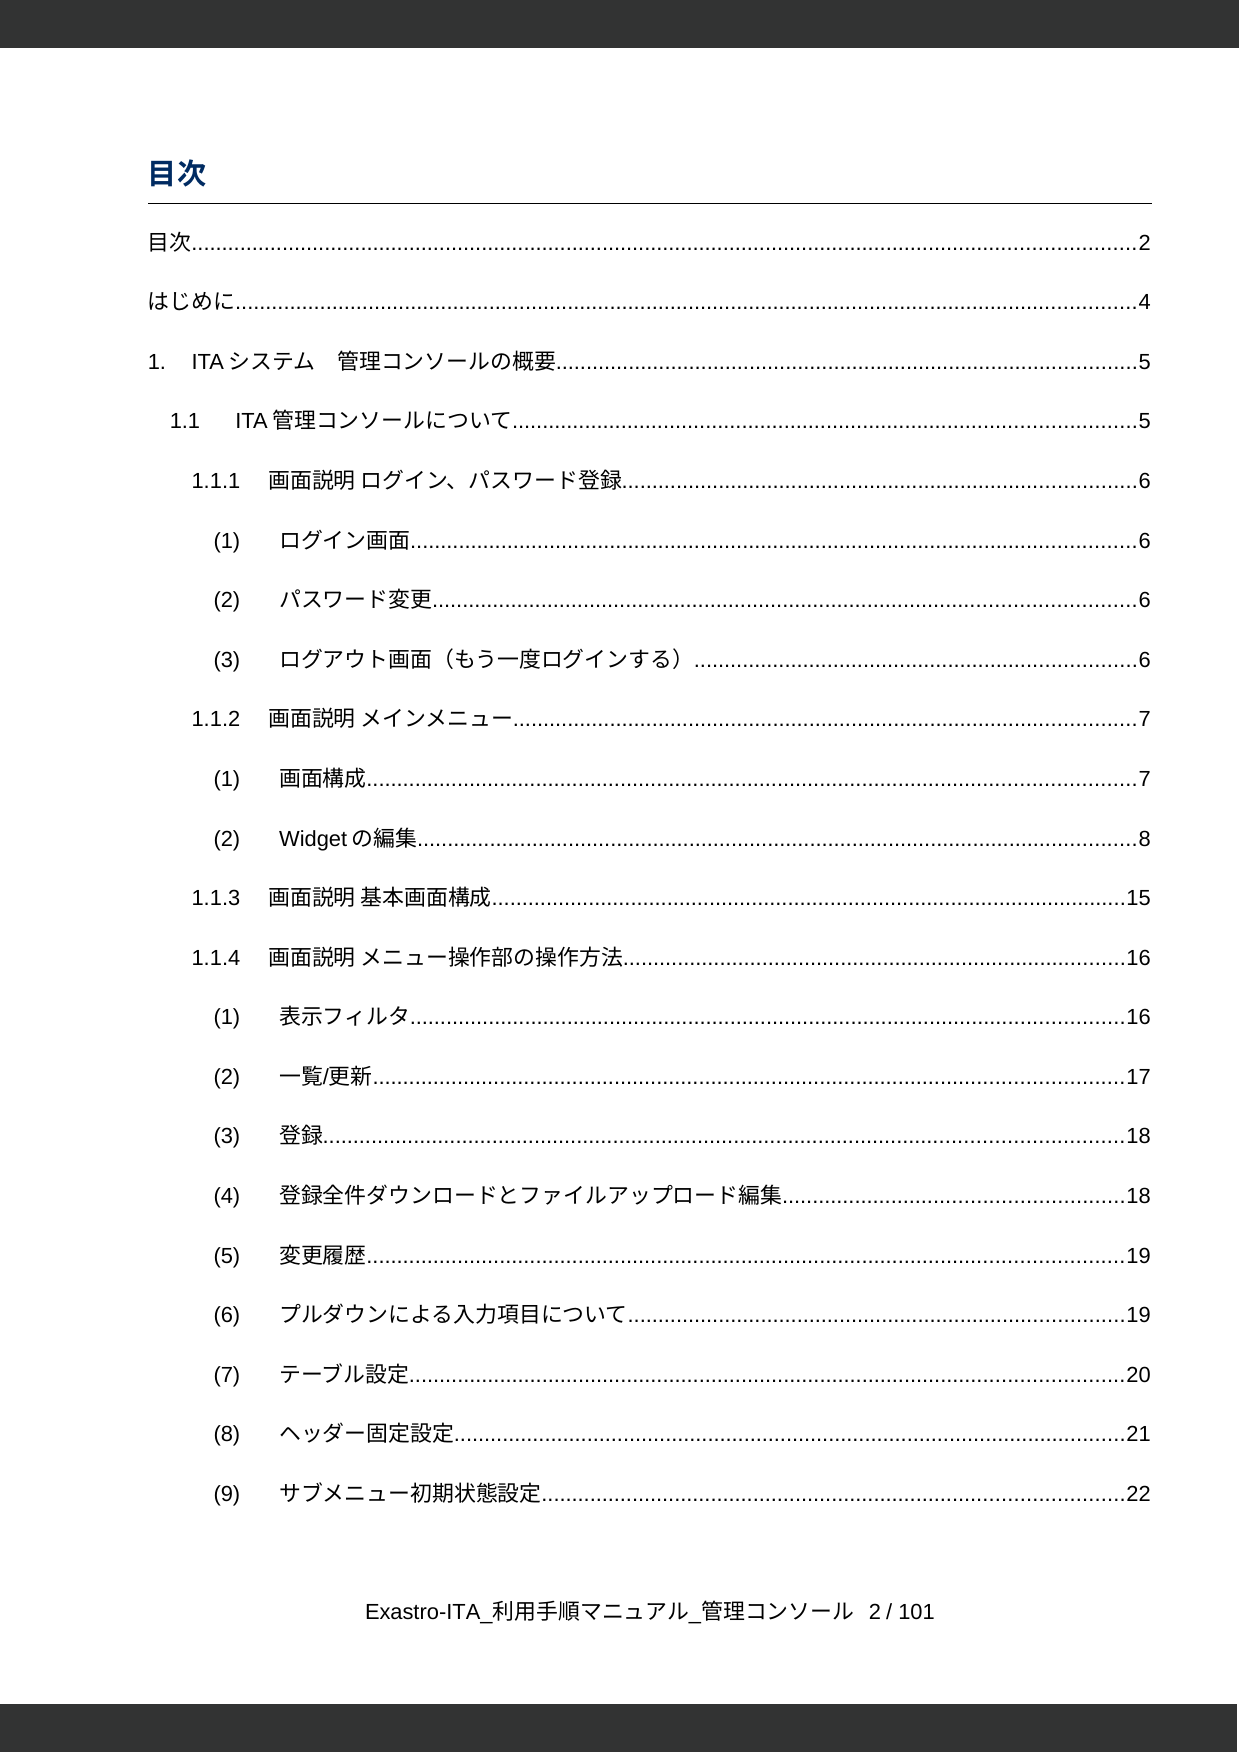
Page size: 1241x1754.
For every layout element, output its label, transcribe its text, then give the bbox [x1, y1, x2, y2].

text (6) プルダウンによる入力項目について 19 [213, 1283, 1152, 1343]
text 1.1.4 画面説明 メニュー操作部の操作方法 16 [191, 926, 1152, 985]
text (3) ログアウト画面（もう一度ログインする） 6 [213, 628, 1152, 687]
text (9) サブメニュー初期状態設定 22 [213, 1462, 1152, 1522]
text 1.1.1 画面説明 ログイン、パスワード登録 6 [191, 449, 1152, 509]
text (3) 登録 18 [213, 1104, 1152, 1164]
text はじめに 4 [148, 270, 1152, 330]
text (2) 一覧/更新 17 [213, 1045, 1152, 1104]
text (5) 変更履歴 19 [213, 1224, 1152, 1283]
text (1) 画面構成 7 [213, 747, 1152, 807]
text 1.1.2 画面説明 メインメニュー 7 [191, 687, 1152, 747]
text (4) 登録全件ダウンロードとファイルアップロード編集 18 [213, 1164, 1152, 1224]
picture [0, 0, 1239, 48]
text 1. ITAシステム 管理コンソールの概要 5 [148, 330, 1152, 389]
text 目次 2 [148, 211, 1152, 270]
text (1) 表示フィルタ 16 [213, 985, 1152, 1045]
text 1.1 ITA管理コンソールについて 5 [169, 389, 1152, 449]
picture [0, 1704, 1237, 1752]
text (1) ログイン画面 6 [213, 509, 1152, 568]
text (2) パスワード変更 6 [213, 568, 1152, 628]
text 1.1.3 画面説明 基本画面構成 15 [191, 866, 1152, 926]
text (2) Widgetの編集 8 [213, 807, 1152, 866]
text (8) ヘッダー固定設定 21 [213, 1402, 1152, 1462]
text (7) テーブル設定 20 [213, 1343, 1152, 1402]
